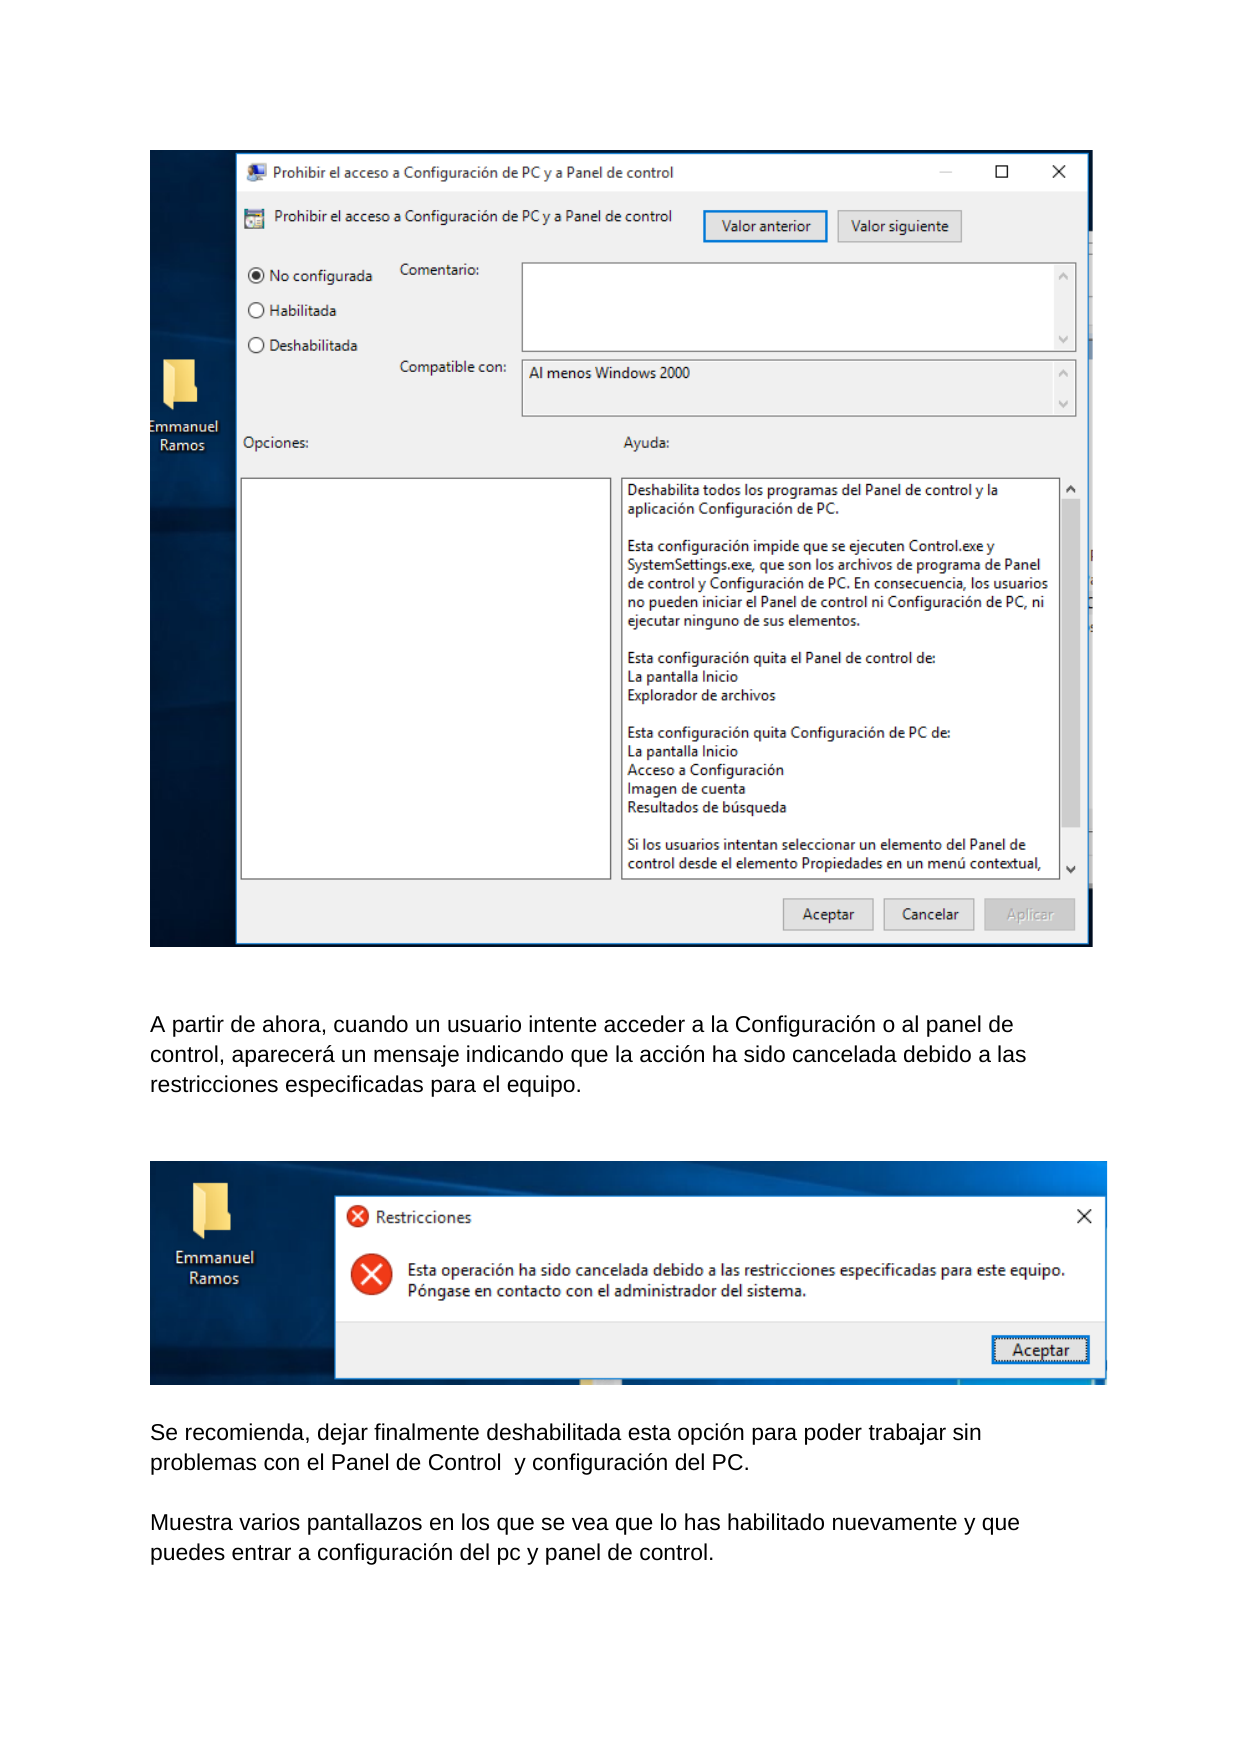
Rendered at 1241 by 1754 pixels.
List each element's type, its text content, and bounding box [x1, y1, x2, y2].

text Muestra varios pantallazos en los que se vea que lo has habilitado nuevamente y que puedes entrar a configuración del pc y panel de control. [150, 1509, 1090, 1566]
picture [150, 1161, 1108, 1385]
picture [150, 150, 1093, 947]
text A partir de ahora, cuando un usuario intente acceder a la Configuración o al panel de control, aparecerá un mensaje indicando que la acción ha sido cancelada debido a las restricciones especificadas para el equipo. [150, 1011, 1090, 1098]
text Se recomienda, dejar finalmente deshabilitada esta opción para poder trabajar sin problemas con el Panel de Control y configuración del PC. [150, 1418, 1090, 1475]
